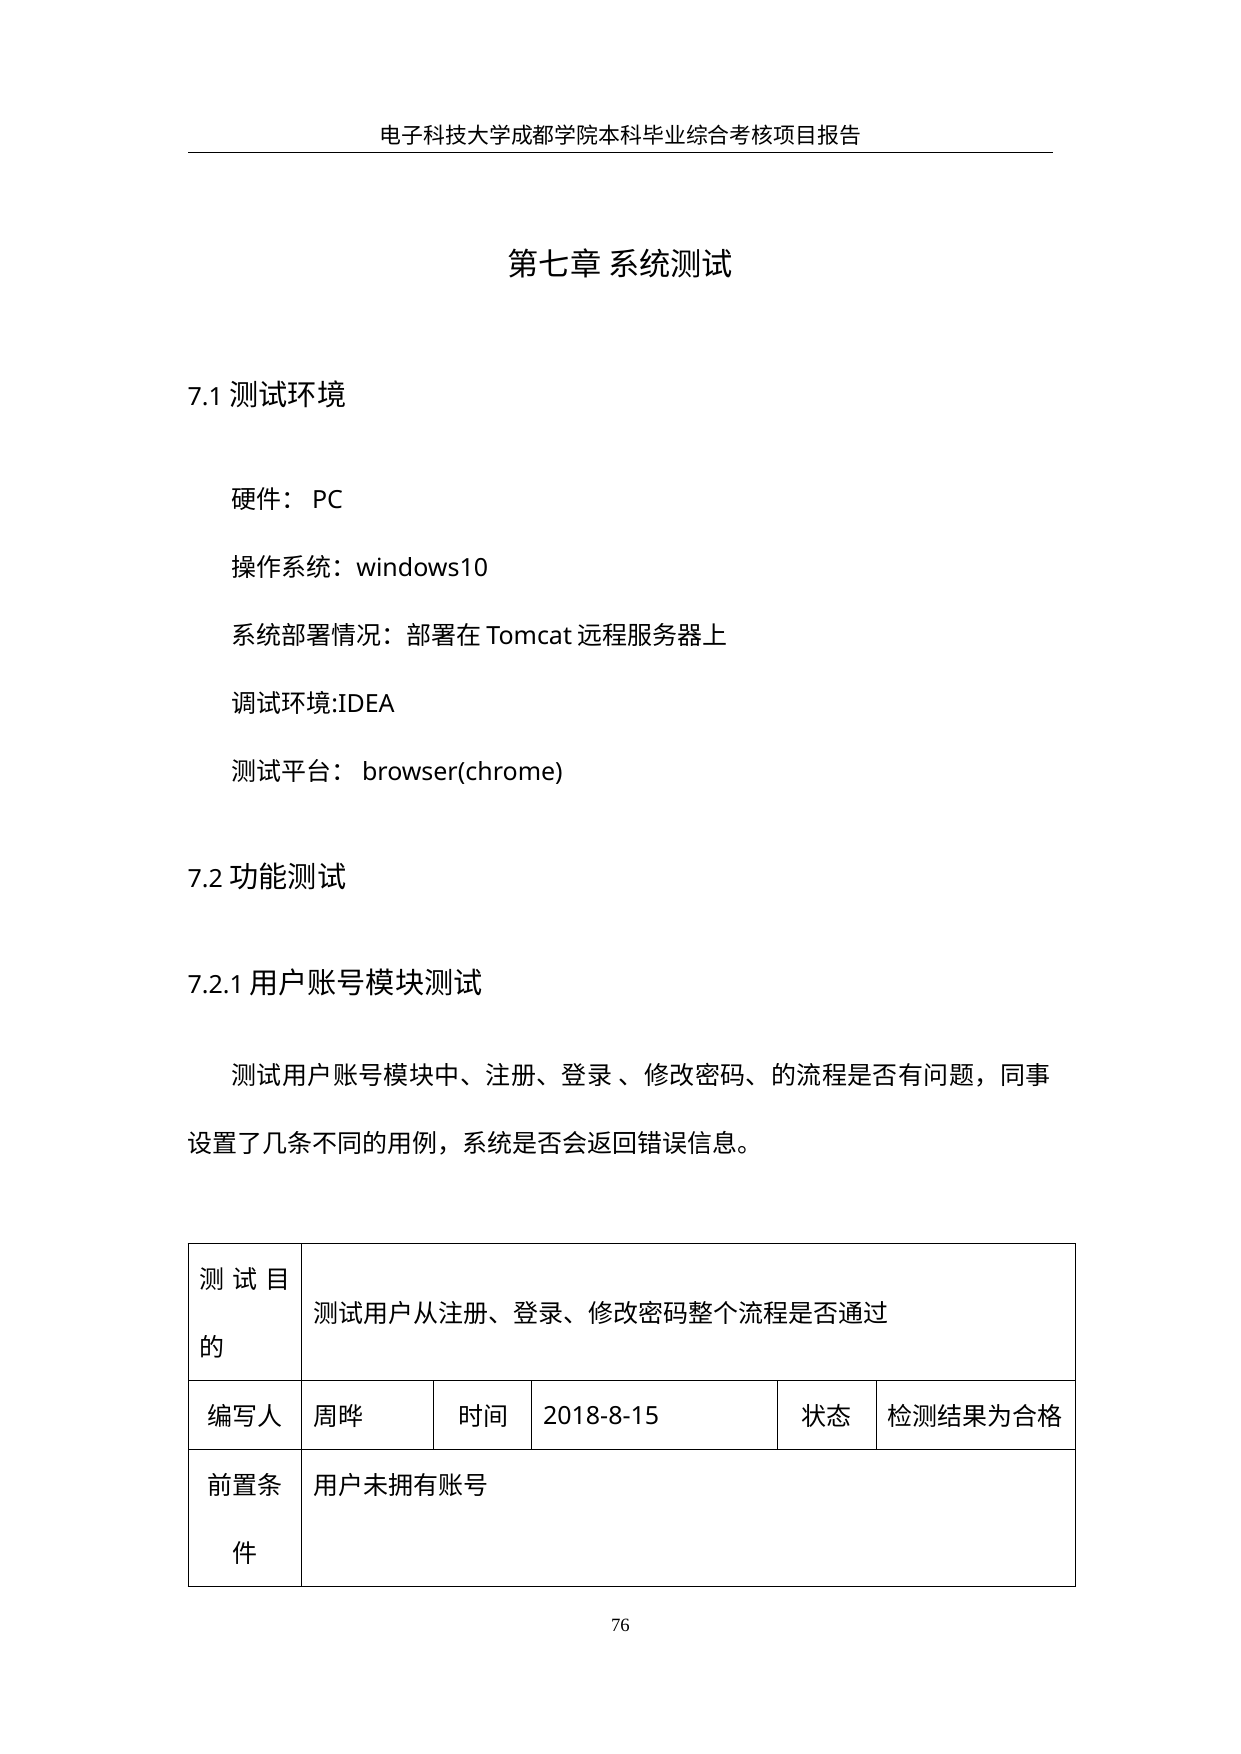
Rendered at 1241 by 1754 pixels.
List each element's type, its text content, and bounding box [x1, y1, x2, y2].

text 系统部署情况：部署在Tomcat远程服务器上 [231, 600, 1053, 668]
table_cell 时间 [434, 1381, 531, 1449]
table_header 测试用户从注册、登录、修改密码整个流程是否通过 [302, 1244, 1075, 1380]
table_cell 周晔 [302, 1381, 433, 1449]
table_cell 用户未拥有账号 [302, 1450, 1075, 1586]
subtitle 7.2.1用户账号模块测试 [187, 946, 1053, 1014]
subtitle 第七章 系统测试 [187, 228, 1053, 296]
text 调试环境:IDEA [231, 668, 1053, 736]
table_cell 检测结果为合格 [877, 1381, 1075, 1449]
text 测试平台： browser(chrome) [231, 736, 1053, 803]
subtitle 7.2 功能测试 [187, 841, 1053, 909]
table_header 测试目的 [189, 1244, 301, 1380]
text 测试用户账号模块中、注册、登录 、修改密码、的流程是否有问题，同事设置了几条不同的用例，系统是否会返回错误信息。 [187, 1039, 1053, 1175]
text 操作系统：windows10 [231, 532, 1053, 600]
table_cell 编写人 [189, 1381, 301, 1449]
table_cell 状态 [778, 1381, 876, 1449]
subtitle 7.1 测试环境 [187, 358, 1053, 426]
text 硬件： PC [231, 464, 1053, 532]
table_cell 前置条件 [189, 1450, 301, 1586]
table_cell 2018-8-15 [532, 1381, 777, 1449]
